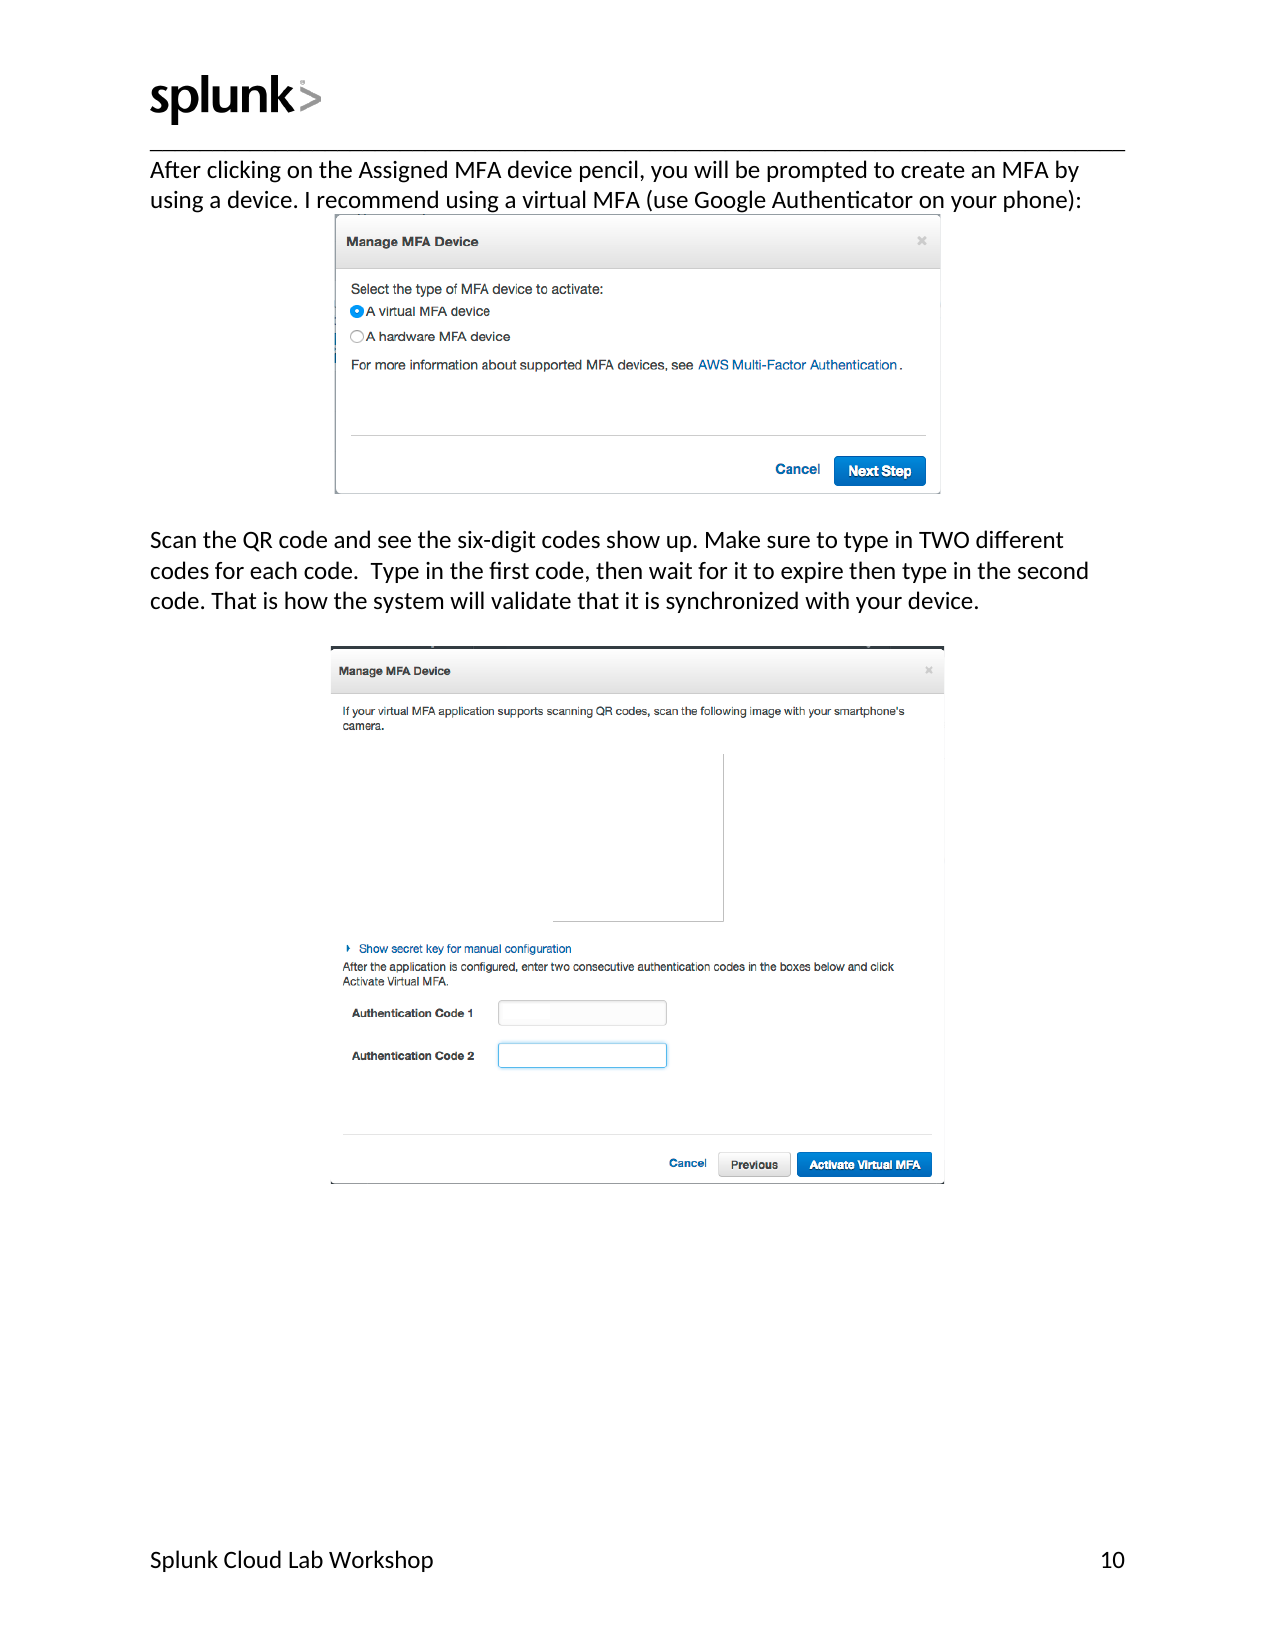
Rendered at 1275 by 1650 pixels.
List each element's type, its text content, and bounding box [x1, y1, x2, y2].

picture [330, 646, 945, 1184]
picture [334, 214, 941, 494]
picture [150, 75, 321, 125]
text After clicking on the Assigned MFA device pencil, you will be prompted to create an MFA by using a device. I recommend using a virtual MFA (use Google Authenticator on your phone): [150, 154, 1125, 215]
text Scan the QR code and see the six-digit codes show up. Make sure to type in TWO different codes for each code. Type in the first code, then wait for it to expire then type in the second code. That is how the system will validate that it is synchronized with your device. [150, 494, 1125, 616]
